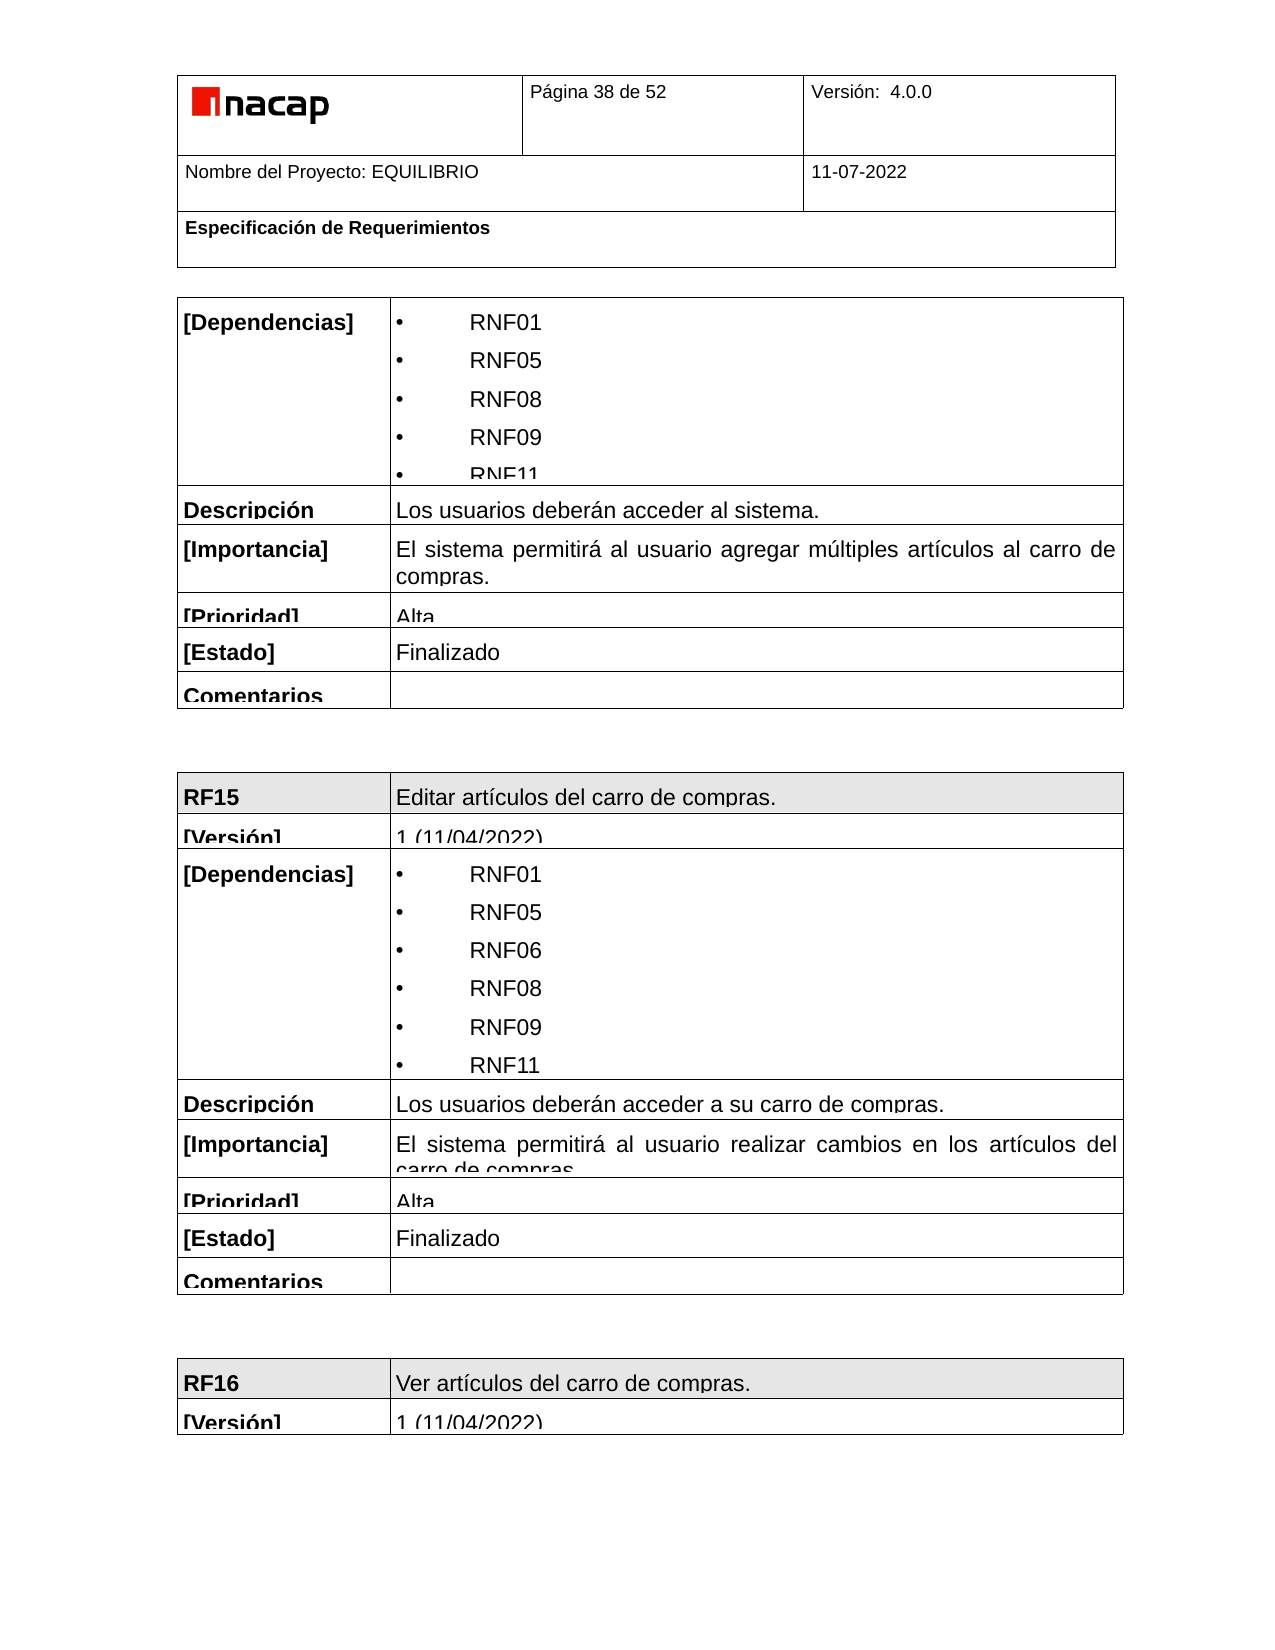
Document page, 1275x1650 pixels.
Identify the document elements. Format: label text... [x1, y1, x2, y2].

table_cell 1 (11/04/2022) [391, 814, 1123, 848]
table_cell Comentarios [178, 672, 390, 708]
table_cell El sistema permitirá al usuario realizar cambios en los artículos del carro de compras. [391, 1120, 1123, 1177]
table_cell [Prioridad] [178, 1178, 390, 1213]
table_cell [Importancia] [178, 525, 390, 591]
table_cell Alta [391, 593, 1123, 627]
table_cell [Estado] [178, 628, 390, 671]
table_cell RNF01 RNF05 RNF06 RNF08 RNF09 RNF11 [391, 849, 1123, 1079]
table_cell Comentarios [178, 1258, 390, 1293]
table_cell Finalizado [391, 1214, 1123, 1256]
table_cell Finalizado [391, 628, 1123, 671]
table_header Ver artículos del carro de compras. [391, 1359, 1123, 1398]
table_cell [391, 672, 1123, 708]
table_cell [Dependencias] [178, 298, 390, 484]
table_cell RNF01 RNF05 RNF08 RNF09 RNF11 [391, 298, 1123, 484]
table_cell [Versión] [178, 814, 390, 848]
picture [185, 80, 335, 127]
table_header RF16 [178, 1359, 390, 1398]
table_cell Alta [391, 1178, 1123, 1213]
table_cell [Importancia] [178, 1120, 390, 1177]
table_header Editar artículos del carro de compras. [391, 773, 1123, 812]
table_cell [Versión] [178, 1399, 390, 1434]
table_cell Los usuarios deberán acceder al sistema. [391, 486, 1123, 524]
table_cell [391, 1258, 1123, 1293]
table_cell Descripción [178, 1080, 390, 1118]
table_cell Descripción [178, 486, 390, 524]
table_cell El sistema permitirá al usuario agregar múltiples artículos al carro de compras. [391, 525, 1123, 591]
table_cell [Dependencias] [178, 849, 390, 1079]
table_header RF15 [178, 773, 390, 812]
table_cell [Prioridad] [178, 593, 390, 627]
table_cell 1 (11/04/2022) [391, 1399, 1123, 1434]
table_cell Los usuarios deberán acceder a su carro de compras. [391, 1080, 1123, 1118]
table_cell [Estado] [178, 1214, 390, 1256]
